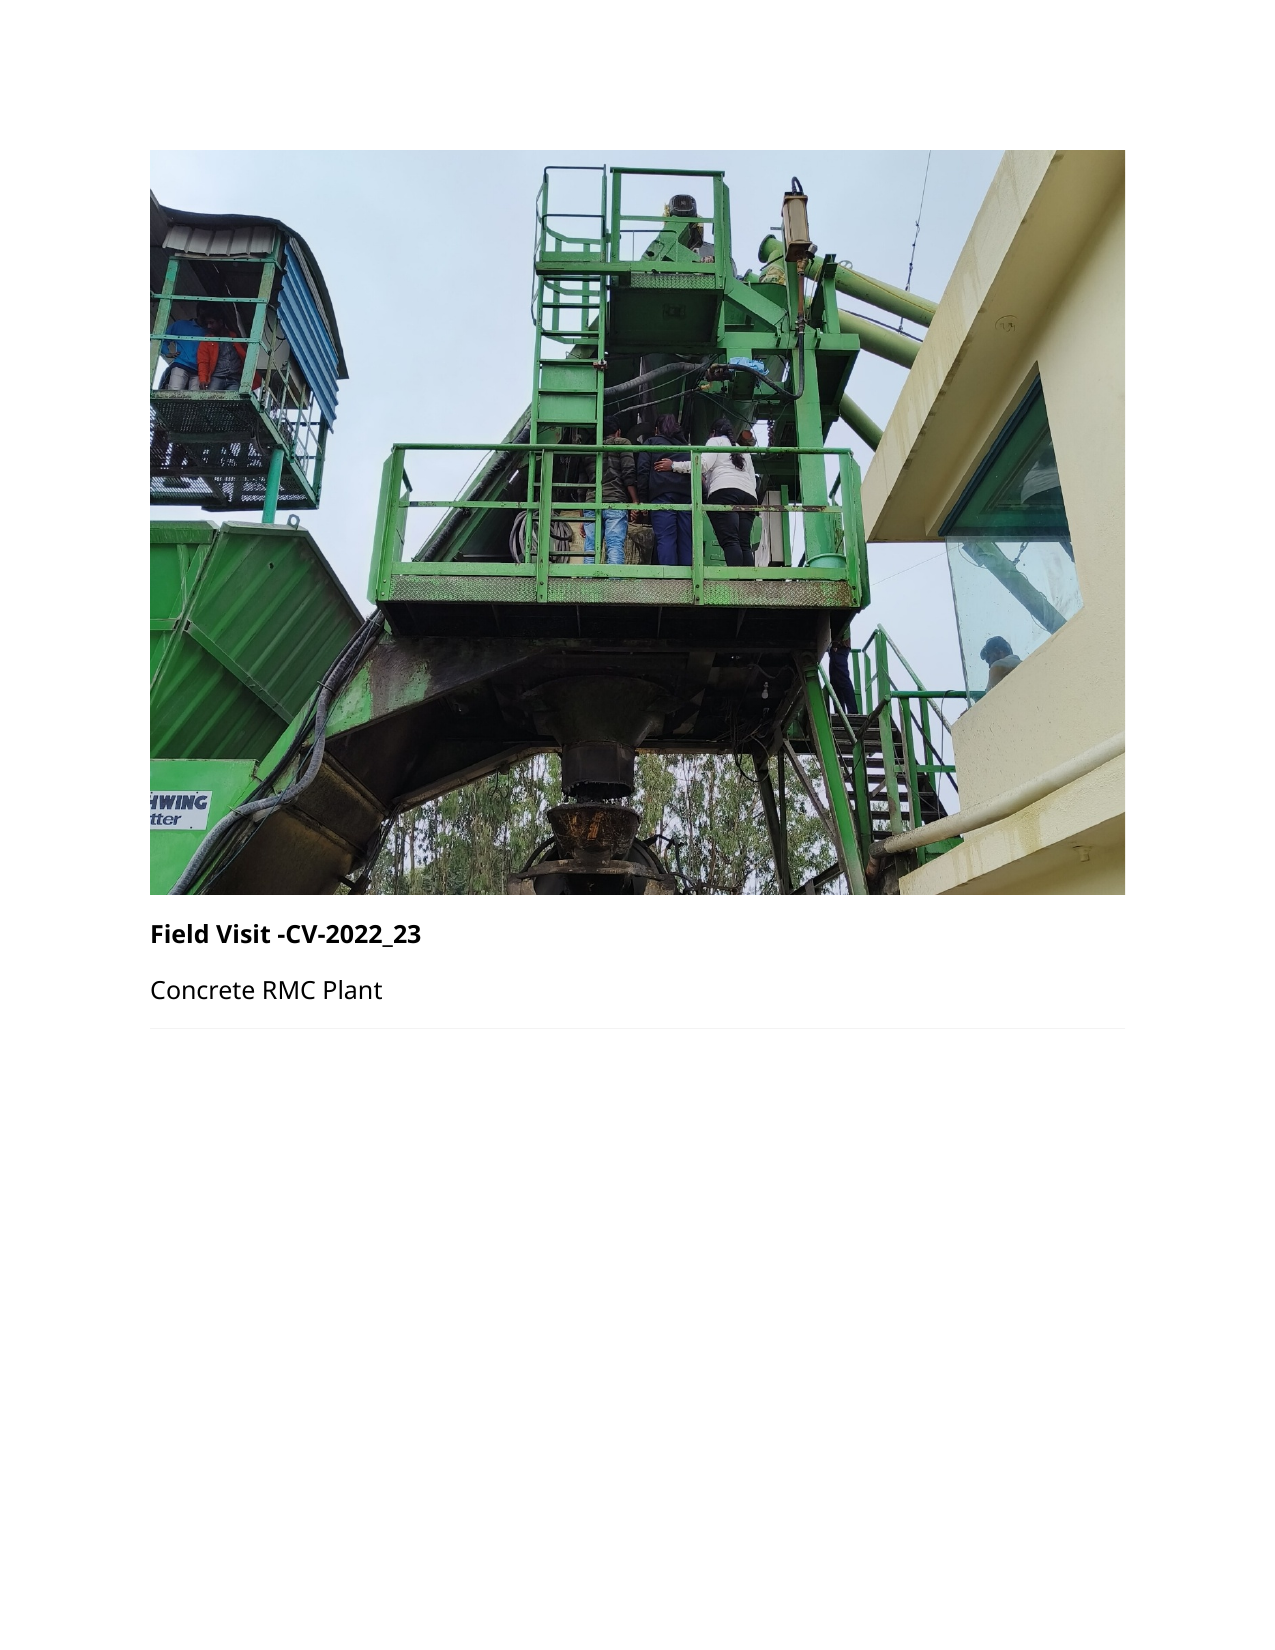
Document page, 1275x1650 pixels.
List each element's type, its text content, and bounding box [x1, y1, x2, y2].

picture [150, 150, 1125, 895]
text Concrete RMC Plant [150, 972, 1125, 1007]
text Field Visit -CV-2022_23 [150, 917, 1125, 951]
